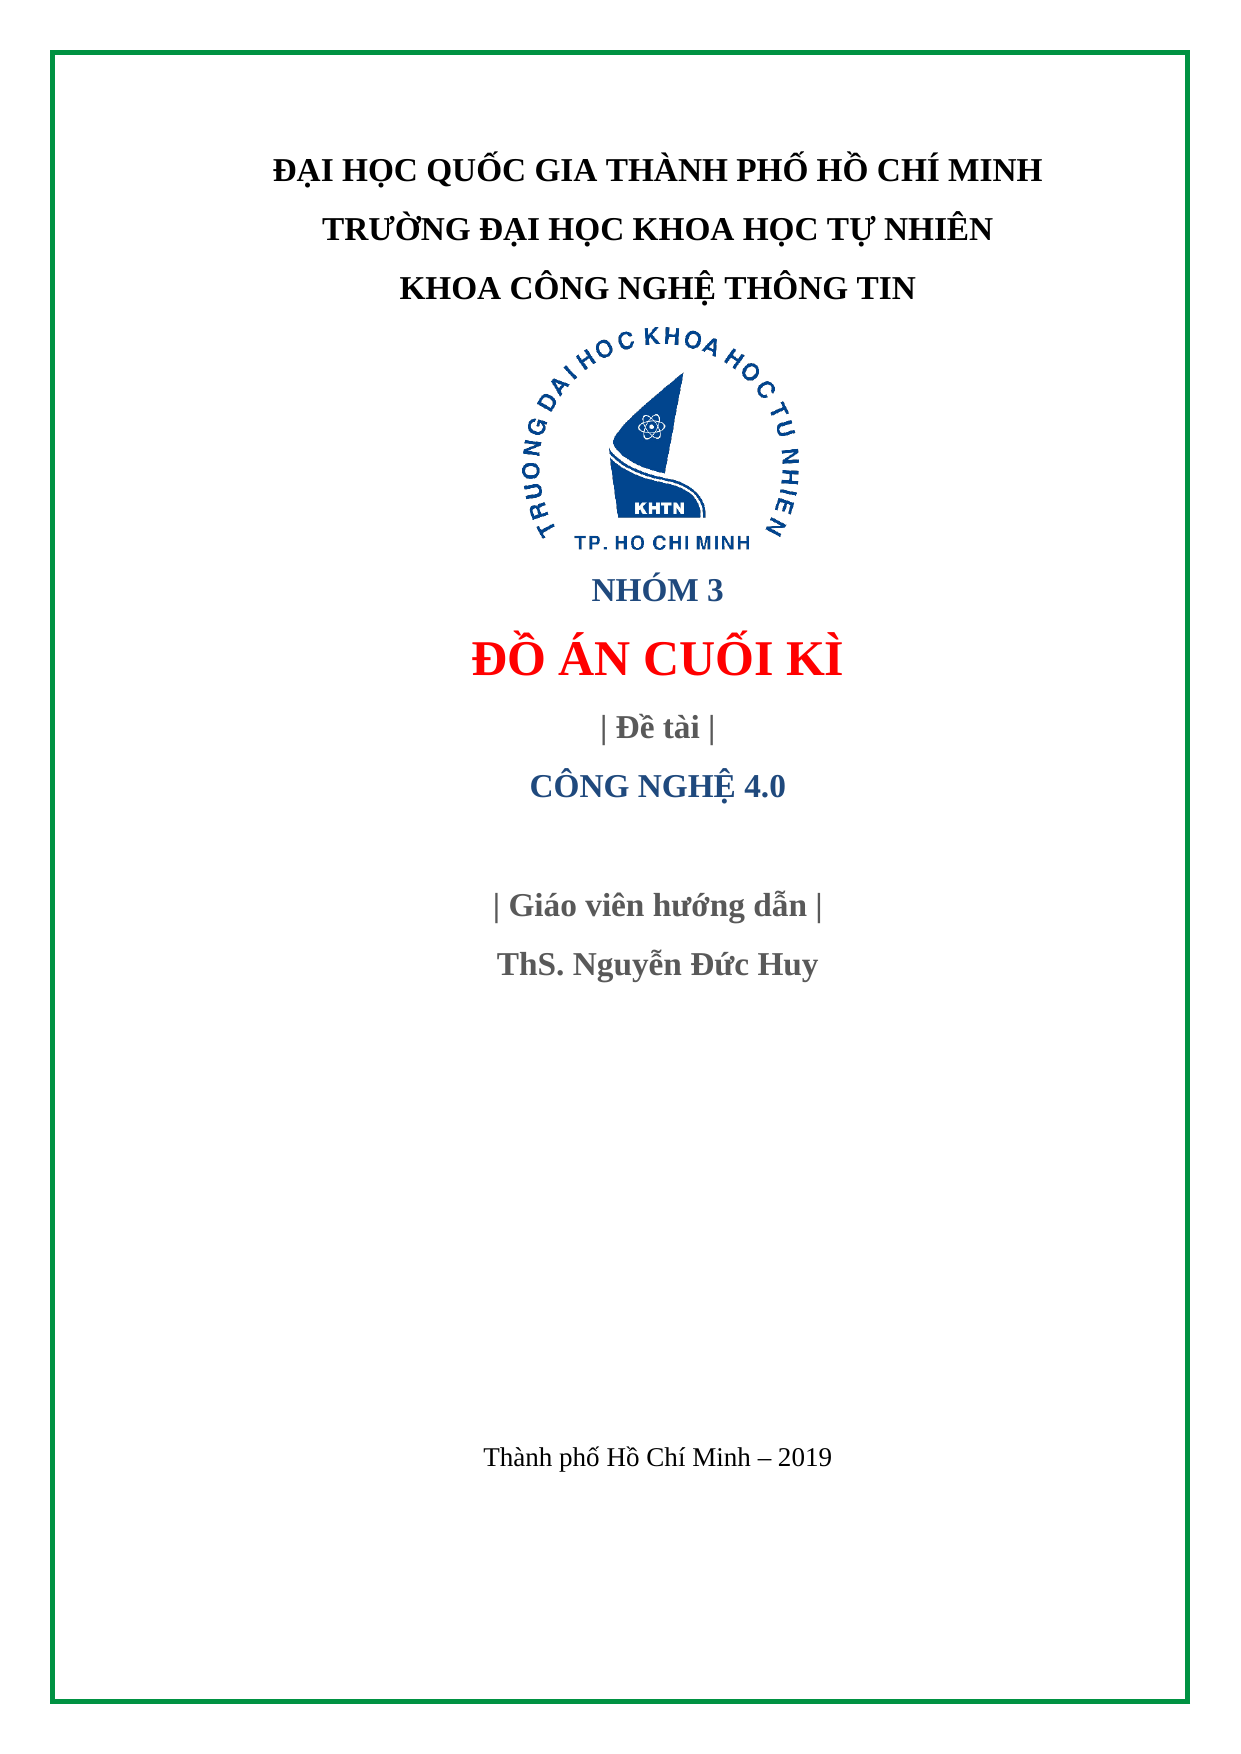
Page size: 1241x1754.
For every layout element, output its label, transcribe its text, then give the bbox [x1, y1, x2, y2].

picture [516, 327, 799, 550]
text CÔNG NGHỆ 4.0 [150, 767, 1090, 805]
text KHOA CÔNG NGHỆ THÔNG TIN [150, 268, 1090, 307]
text | Đề tài | [150, 707, 1090, 746]
text ĐẠI HỌC QUỐC GIA THÀNH PHỐ HỒ CHÍ MINH [150, 150, 1090, 188]
text NHÓM 3 [150, 570, 1090, 608]
text | Giáo viên hướng dẫn | [150, 885, 1090, 923]
text TRƯỜNG ĐẠI HỌC KHOA HỌC TỰ NHIÊN [150, 209, 1090, 247]
text Thành phố Hồ Chí Minh – 2019 [150, 1441, 1090, 1472]
text ĐỒ ÁN CUỐI KÌ [150, 629, 1090, 687]
text ThS. Nguyễn Đức Huy [150, 944, 1090, 982]
